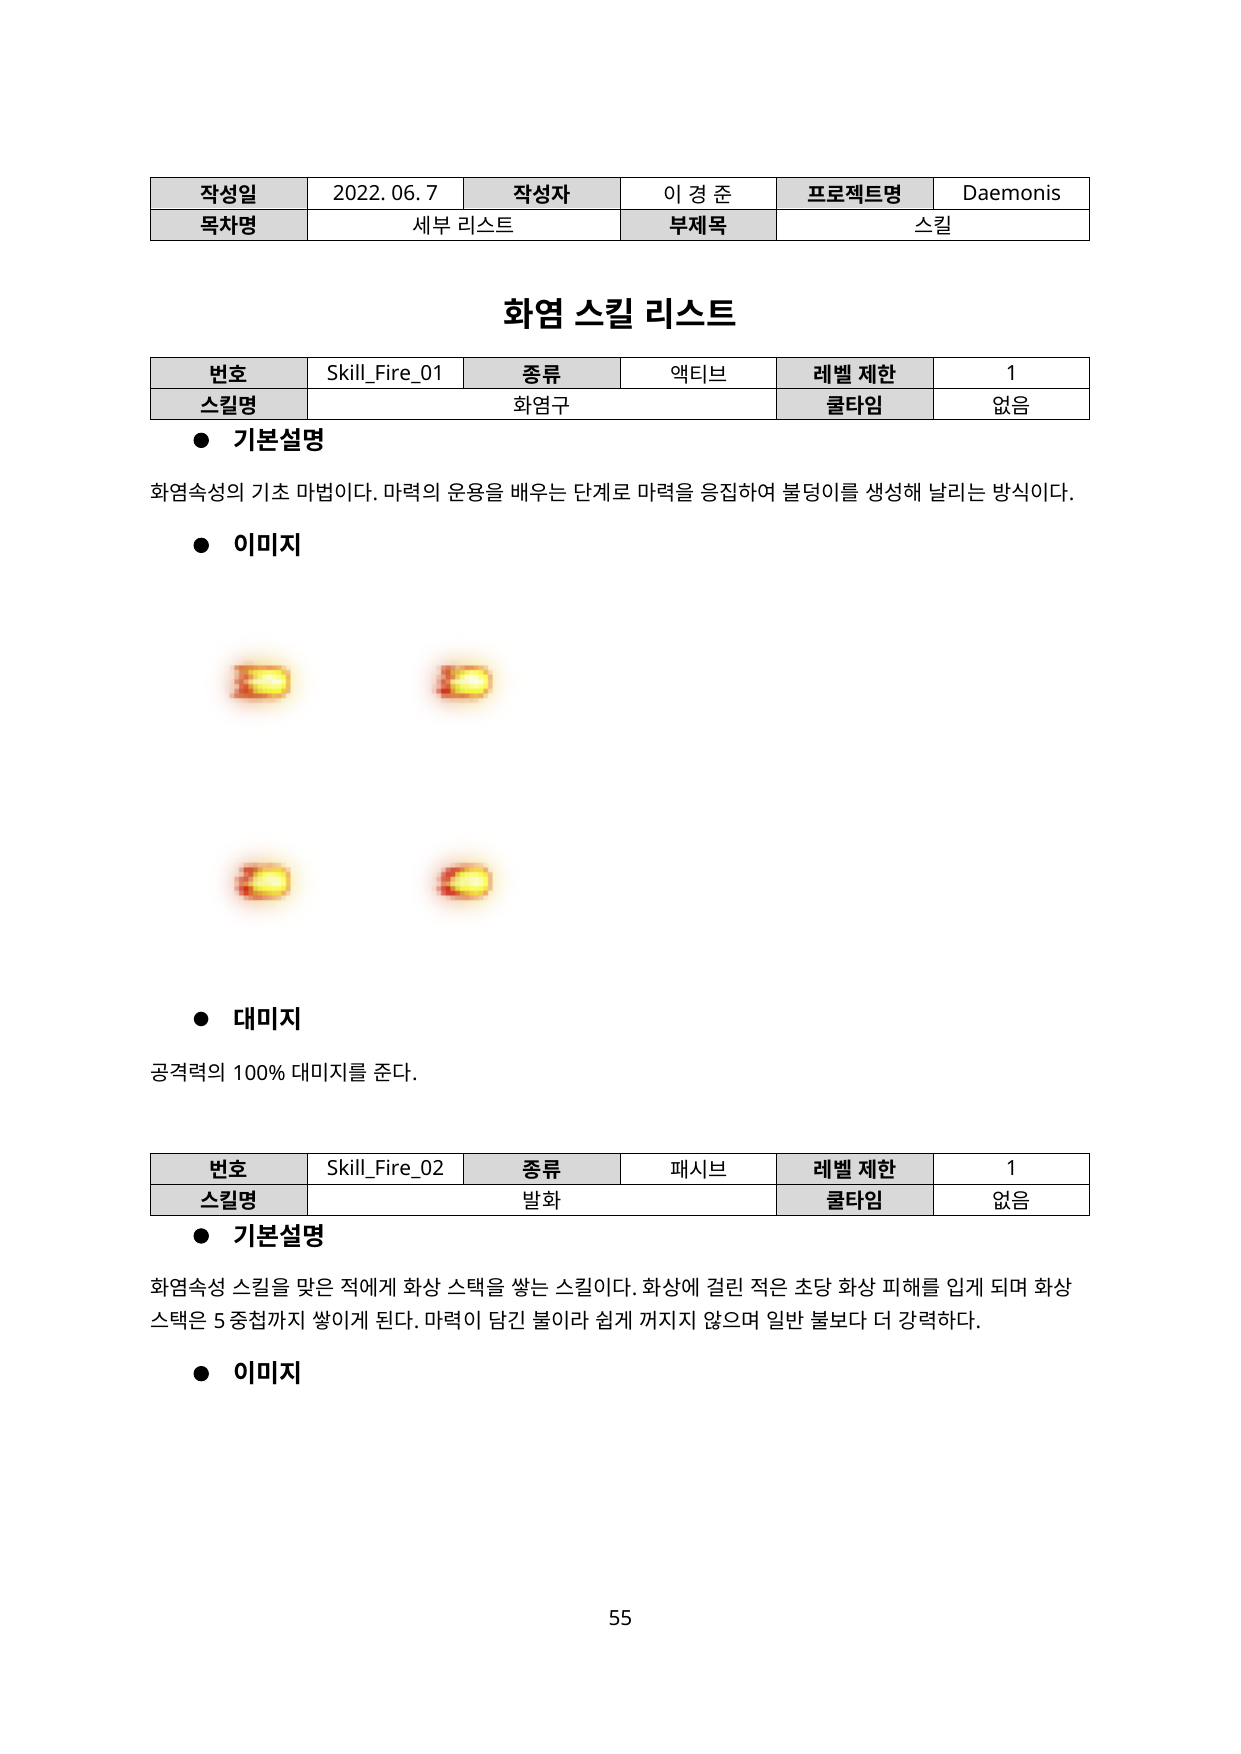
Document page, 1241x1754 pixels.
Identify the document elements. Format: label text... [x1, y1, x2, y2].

table_header 1 [934, 1154, 1089, 1184]
table_header 종류 [464, 1154, 620, 1184]
list 이미지 [192, 525, 1090, 562]
list 기본설명 [192, 420, 1090, 457]
picture [150, 581, 550, 982]
table_header 작성일 [151, 178, 307, 208]
list 대미지 [192, 1000, 1090, 1036]
table_header Daemonis [934, 178, 1089, 208]
table_cell 스킬명 [151, 389, 307, 419]
table_header 번호 [151, 1154, 307, 1184]
text 화염속성 스킬을 맞은 적에게 화상 스택을 쌓는 스킬이다. 화상에 걸린 적은 초당 화상 피해를 입게 되며 화상 스택은 5중첩까지 쌓이게 된다. 마력이 담긴 불이라 쉽게 꺼지지 않으며 일반 불보다 더 강력하다. [150, 1272, 1090, 1335]
table_cell 스킬명 [151, 1185, 307, 1215]
table_header 종류 [464, 358, 620, 388]
table_header 작성자 [464, 178, 620, 208]
table_header 레벨 제한 [777, 358, 933, 388]
table_cell 세부 리스트 [308, 210, 620, 240]
table_cell 부제목 [621, 210, 776, 240]
table_header Skill_Fire_02 [308, 1154, 463, 1184]
table_header 번호 [151, 358, 307, 388]
table_cell 발화 [308, 1185, 776, 1215]
table_header 패시브 [621, 1154, 776, 1184]
table_header 이 경 준 [621, 178, 776, 208]
list 이미지 [192, 1354, 1090, 1390]
table_cell 쿨타임 [777, 389, 933, 419]
table_cell 쿨타임 [777, 1185, 933, 1215]
text 화염 스킬 리스트 [150, 288, 1090, 336]
table_header 1 [934, 358, 1089, 388]
table_cell 없음 [934, 1185, 1089, 1215]
text 화염속성의 기초 마법이다. 마력의 운용을 배우는 단계로 마력을 응집하여 불덩이를 생성해 날리는 방식이다. [150, 476, 1090, 506]
table_header 2022. 06. 7 [308, 178, 463, 208]
table_header Skill_Fire_01 [308, 358, 463, 388]
table_header 프로젝트명 [777, 178, 933, 208]
list 기본설명 [192, 1216, 1090, 1252]
table_header 액티브 [621, 358, 776, 388]
text 공격력의 100% 대미지를 준다. [150, 1056, 1090, 1086]
table_cell 목차명 [151, 210, 307, 240]
table_header 레벨 제한 [777, 1154, 933, 1184]
table_cell 스킬 [777, 210, 1089, 240]
table_cell 없음 [934, 389, 1089, 419]
table_cell 화염구 [308, 389, 776, 419]
